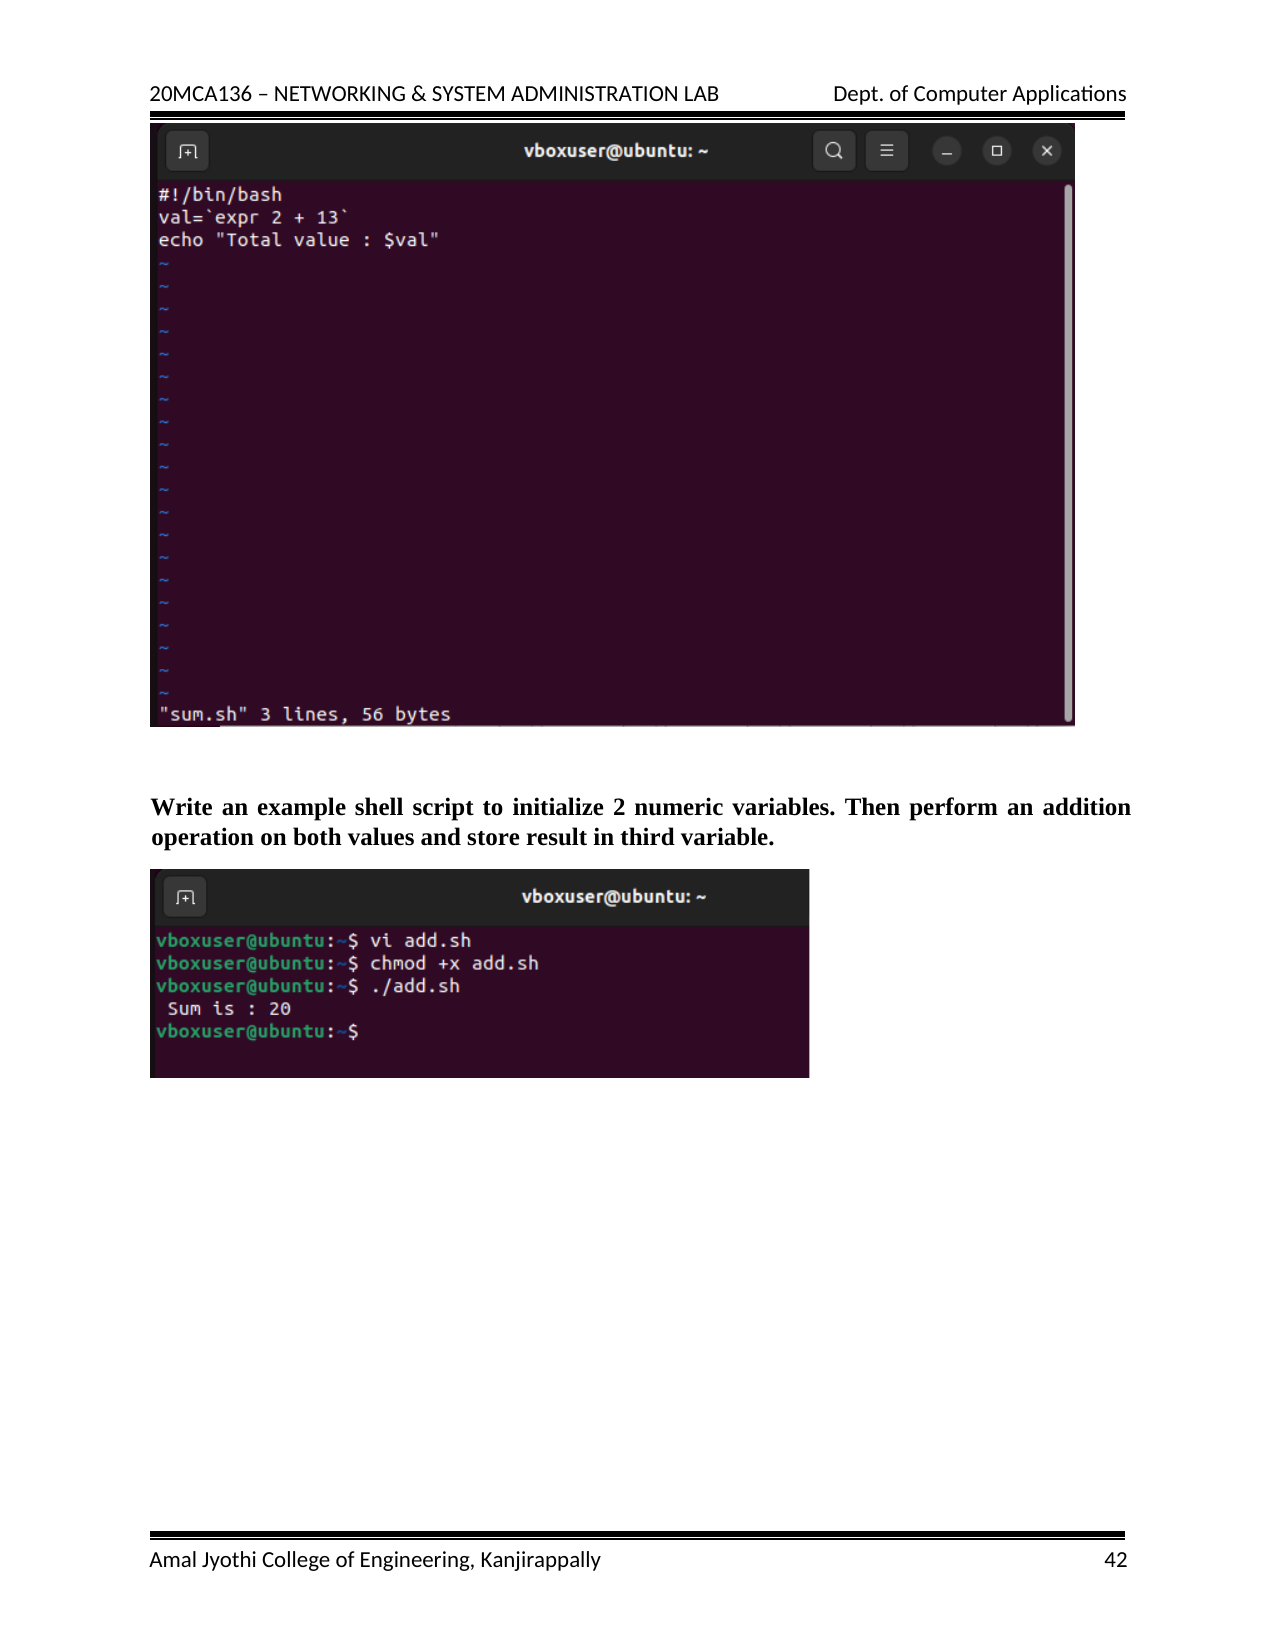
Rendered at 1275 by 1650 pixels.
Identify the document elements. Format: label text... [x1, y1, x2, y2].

picture [150, 869, 810, 1078]
text Write an example shell script to initialize 2 numeric variables. Then perform an addition operation on both values and store result in third variable. [150, 792, 1132, 851]
picture [150, 123, 1075, 727]
